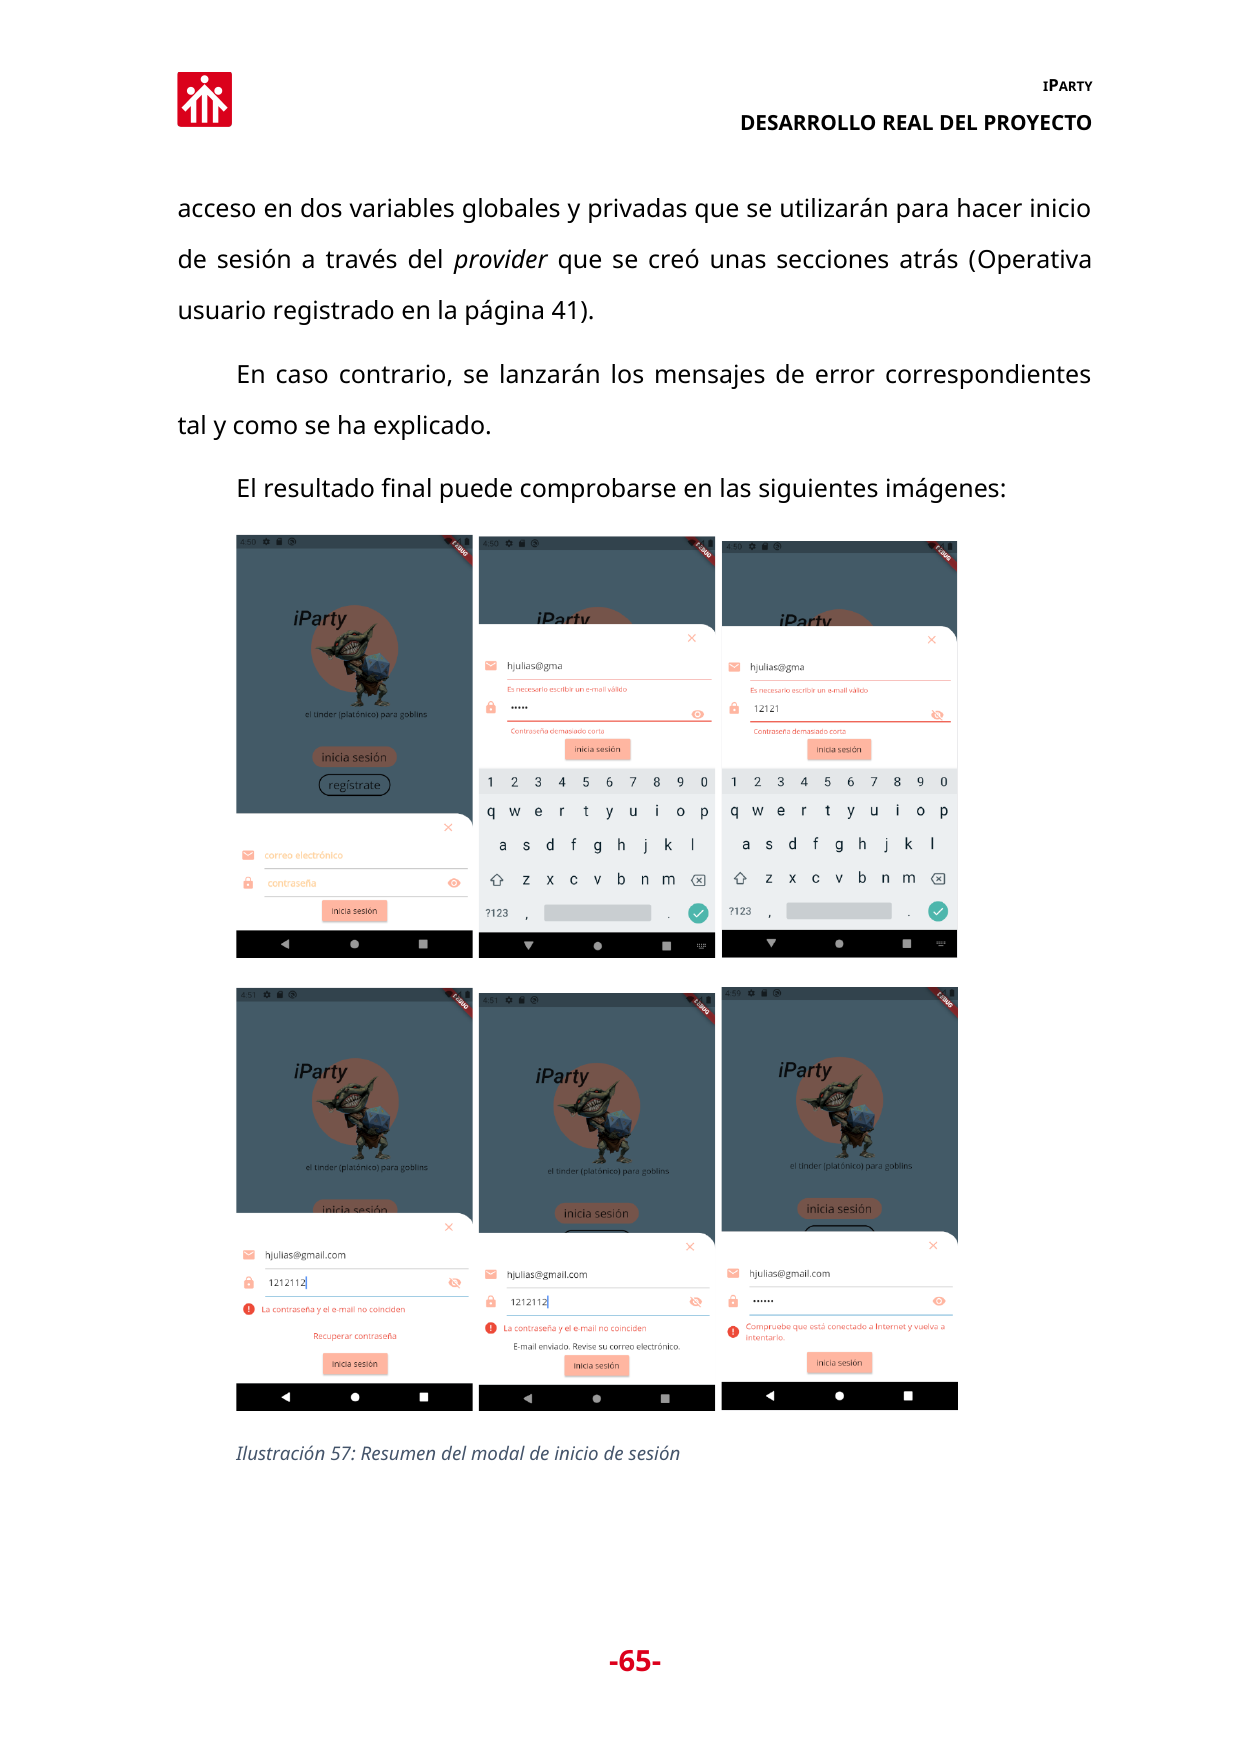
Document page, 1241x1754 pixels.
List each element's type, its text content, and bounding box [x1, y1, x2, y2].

picture [721, 541, 958, 958]
picture [478, 536, 716, 958]
text En caso contrario, se lanzarán los mensajes de error correspondientes tal y como se ha explicado. [177, 357, 1092, 442]
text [177, 191, 1092, 327]
picture [177, 72, 232, 127]
picture [478, 993, 716, 1411]
picture [721, 987, 958, 1411]
text El resultado final puede comprobarse en las siguientes imágenes: [177, 471, 1092, 505]
picture [236, 534, 473, 958]
picture [236, 987, 473, 1411]
